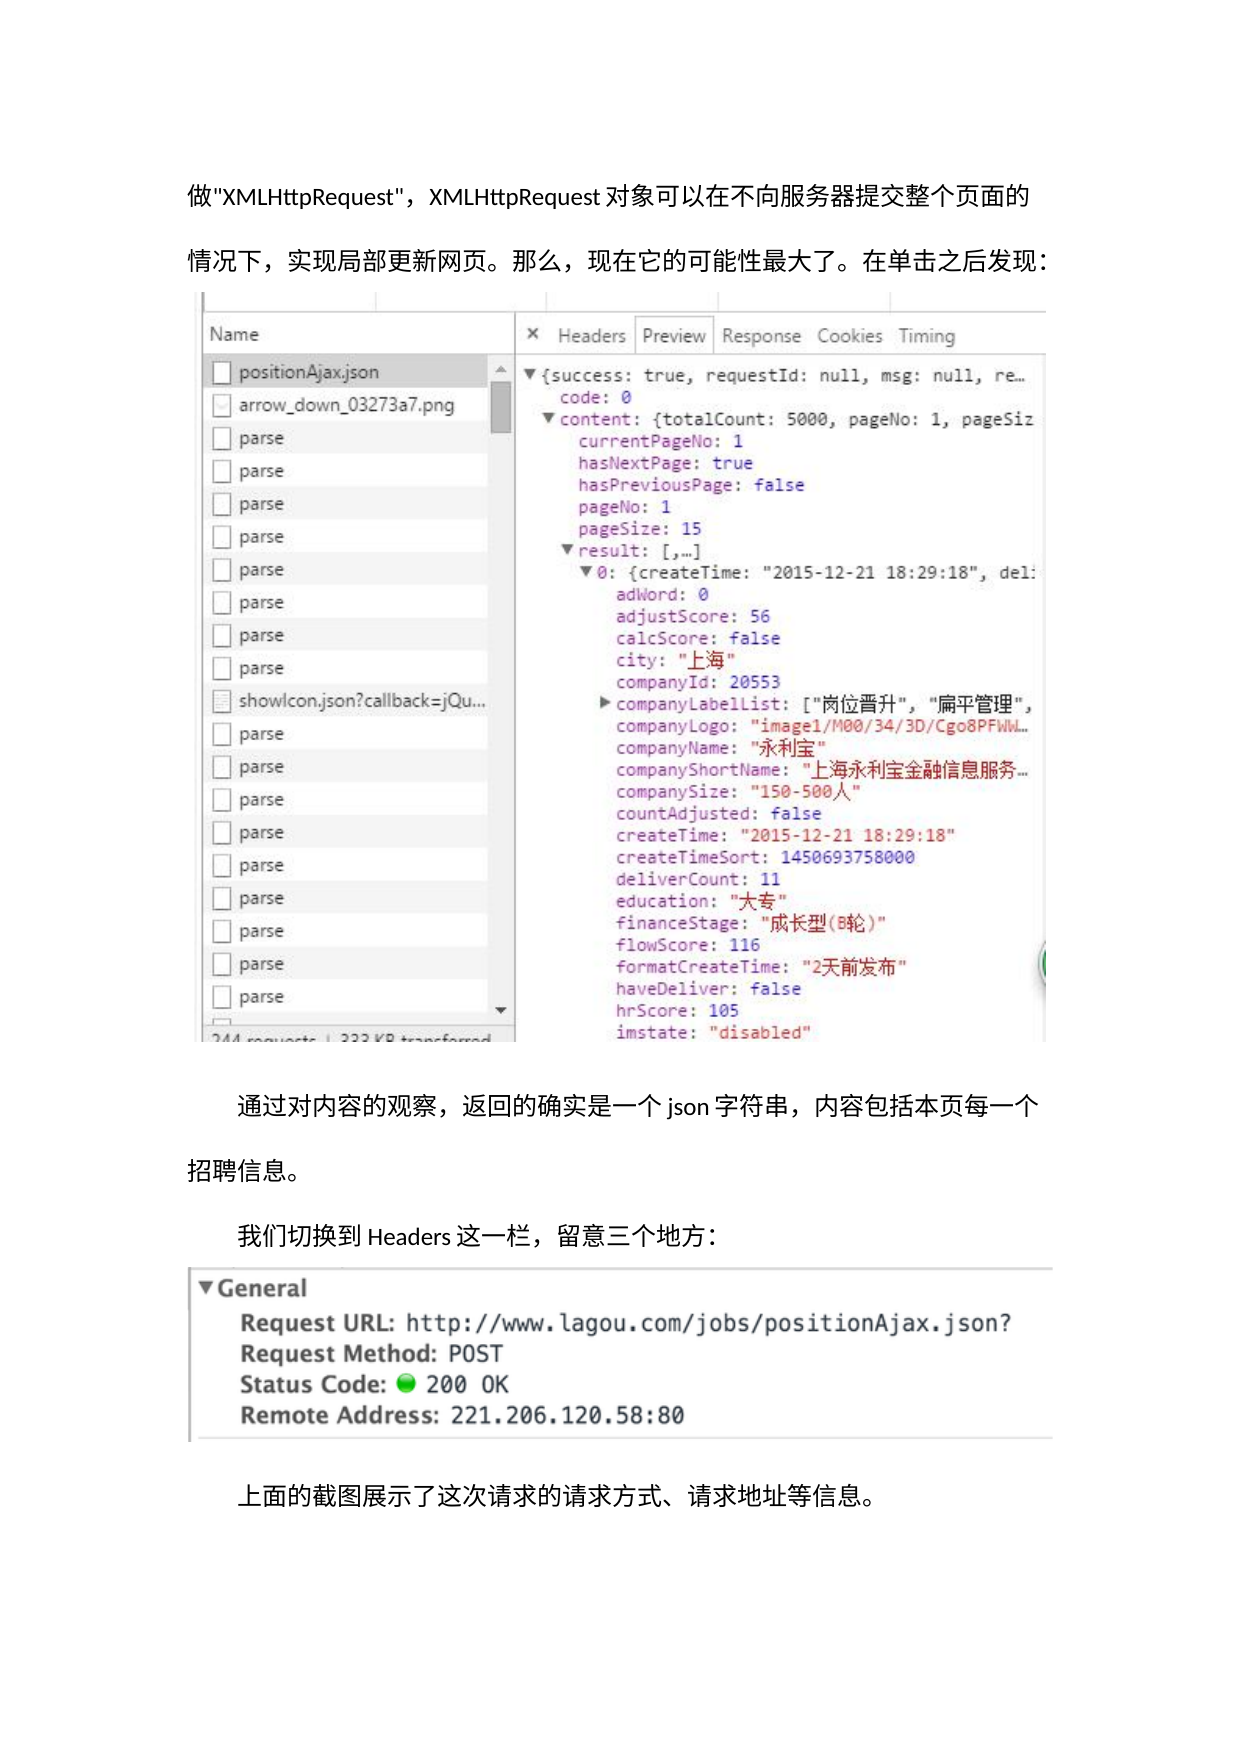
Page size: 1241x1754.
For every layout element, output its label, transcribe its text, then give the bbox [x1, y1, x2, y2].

picture [187, 1267, 1053, 1442]
text 我们切换到Headers这一栏，留意三个地方： [187, 1202, 1053, 1267]
text 通过对内容的观察，返回的确实是一个json字符串，内容包括本页每一个招聘信息。 [187, 1072, 1053, 1202]
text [187, 162, 1053, 292]
picture [194, 292, 1046, 1042]
text 上面的截图展示了这次请求的请求方式、请求地址等信息。 [187, 1462, 1053, 1527]
